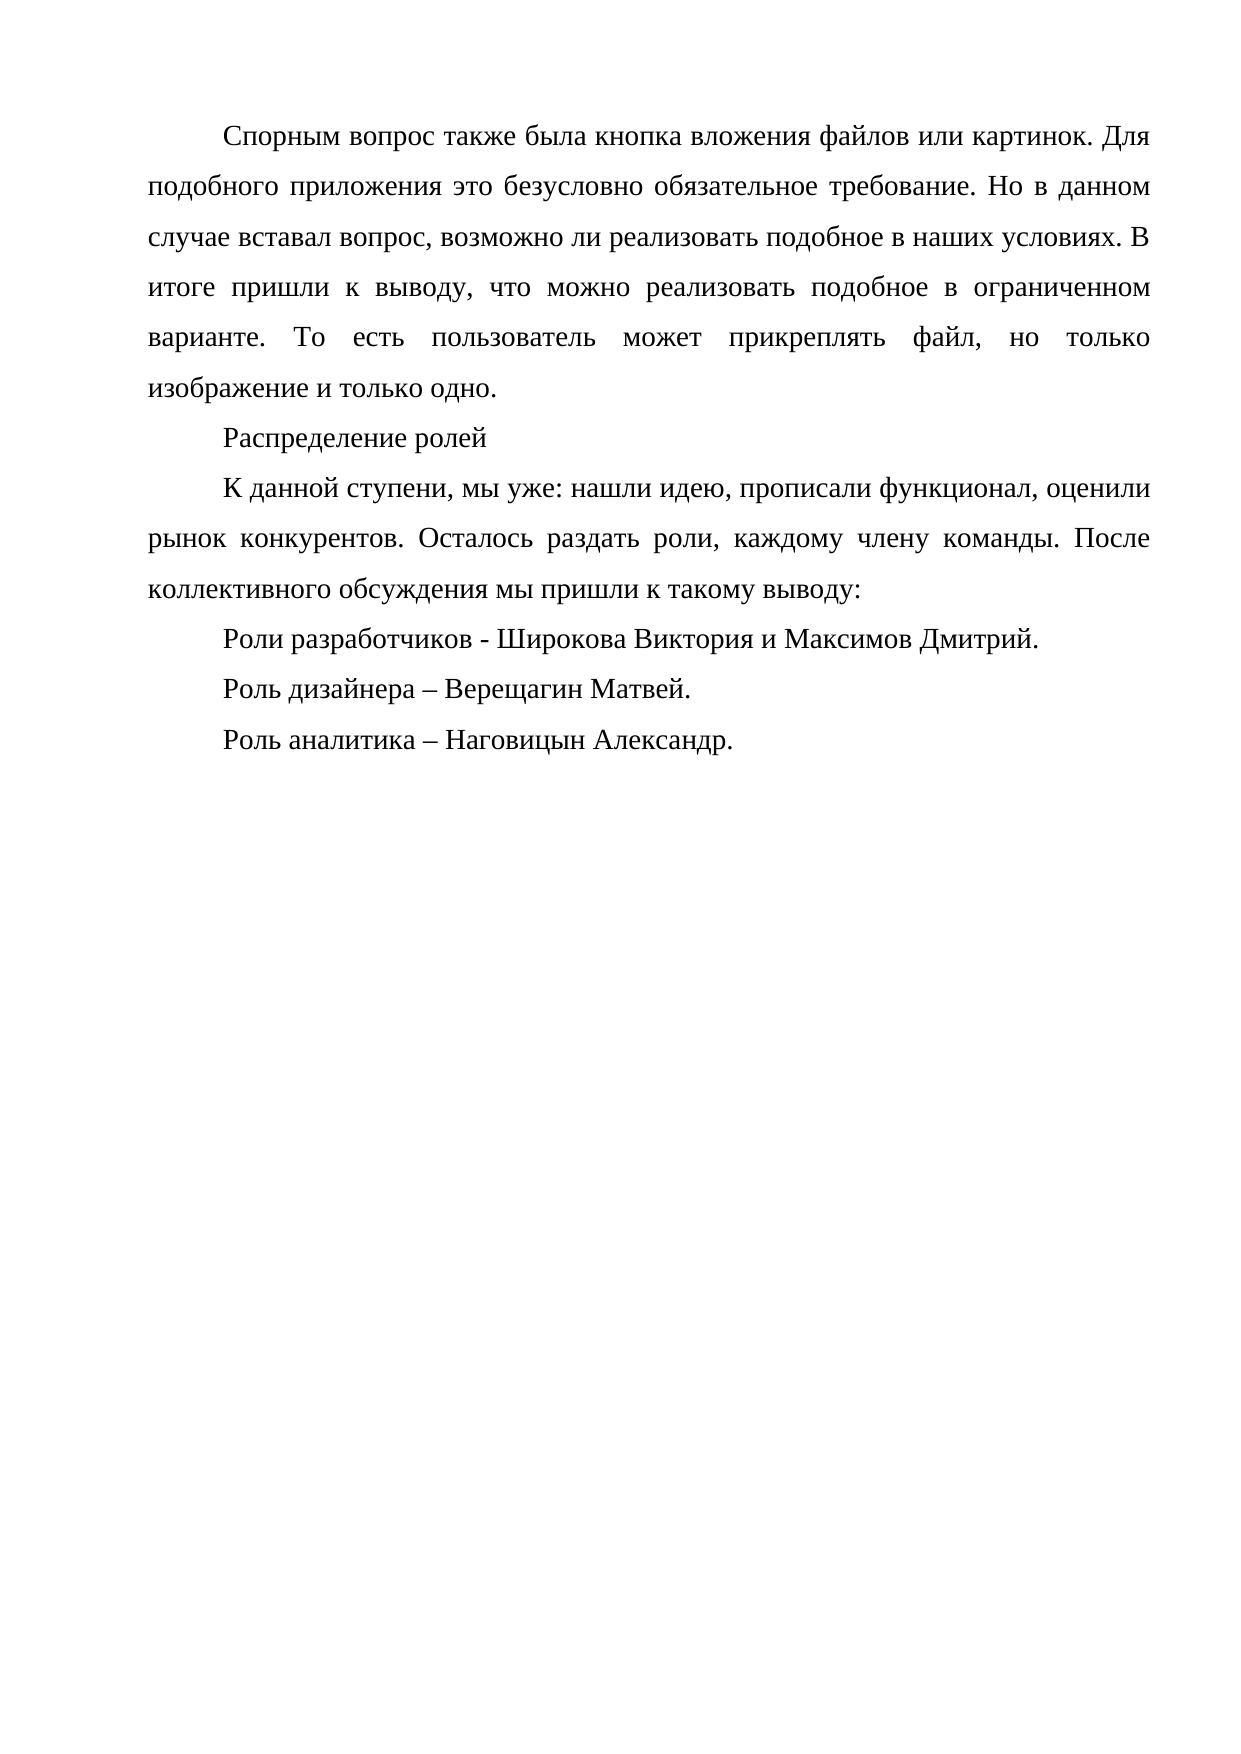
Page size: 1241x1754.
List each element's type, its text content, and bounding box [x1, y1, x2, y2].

text Спорным вопрос также была кнопка вложения файлов или картинок. Для подобного приложения это безусловно обязательное требование. Но в данном случае вставал вопрос, возможно ли реализовать подобное в наших условиях. В итоге пришли к выводу, что можно реализовать подобное в ограниченном варианте. То есть пользователь может прикреплять файл, но только изображение и только одно. [148, 118, 1152, 403]
text К данной ступени, мы уже: нашли идею, прописали функционал, оценили рынок конкурентов. Осталось раздать роли, каждому члену команды. После коллективного обсуждения мы пришли к такому выводу: [148, 470, 1152, 604]
text Роль дизайнера – Верещагин Матвей. [148, 672, 1152, 705]
text Распределение ролей [148, 420, 1152, 453]
text Роли разработчиков - Широкова Виктория и Максимов Дмитрий. [148, 621, 1152, 655]
text Роль аналитика – Наговицын Александр. [148, 722, 1152, 755]
